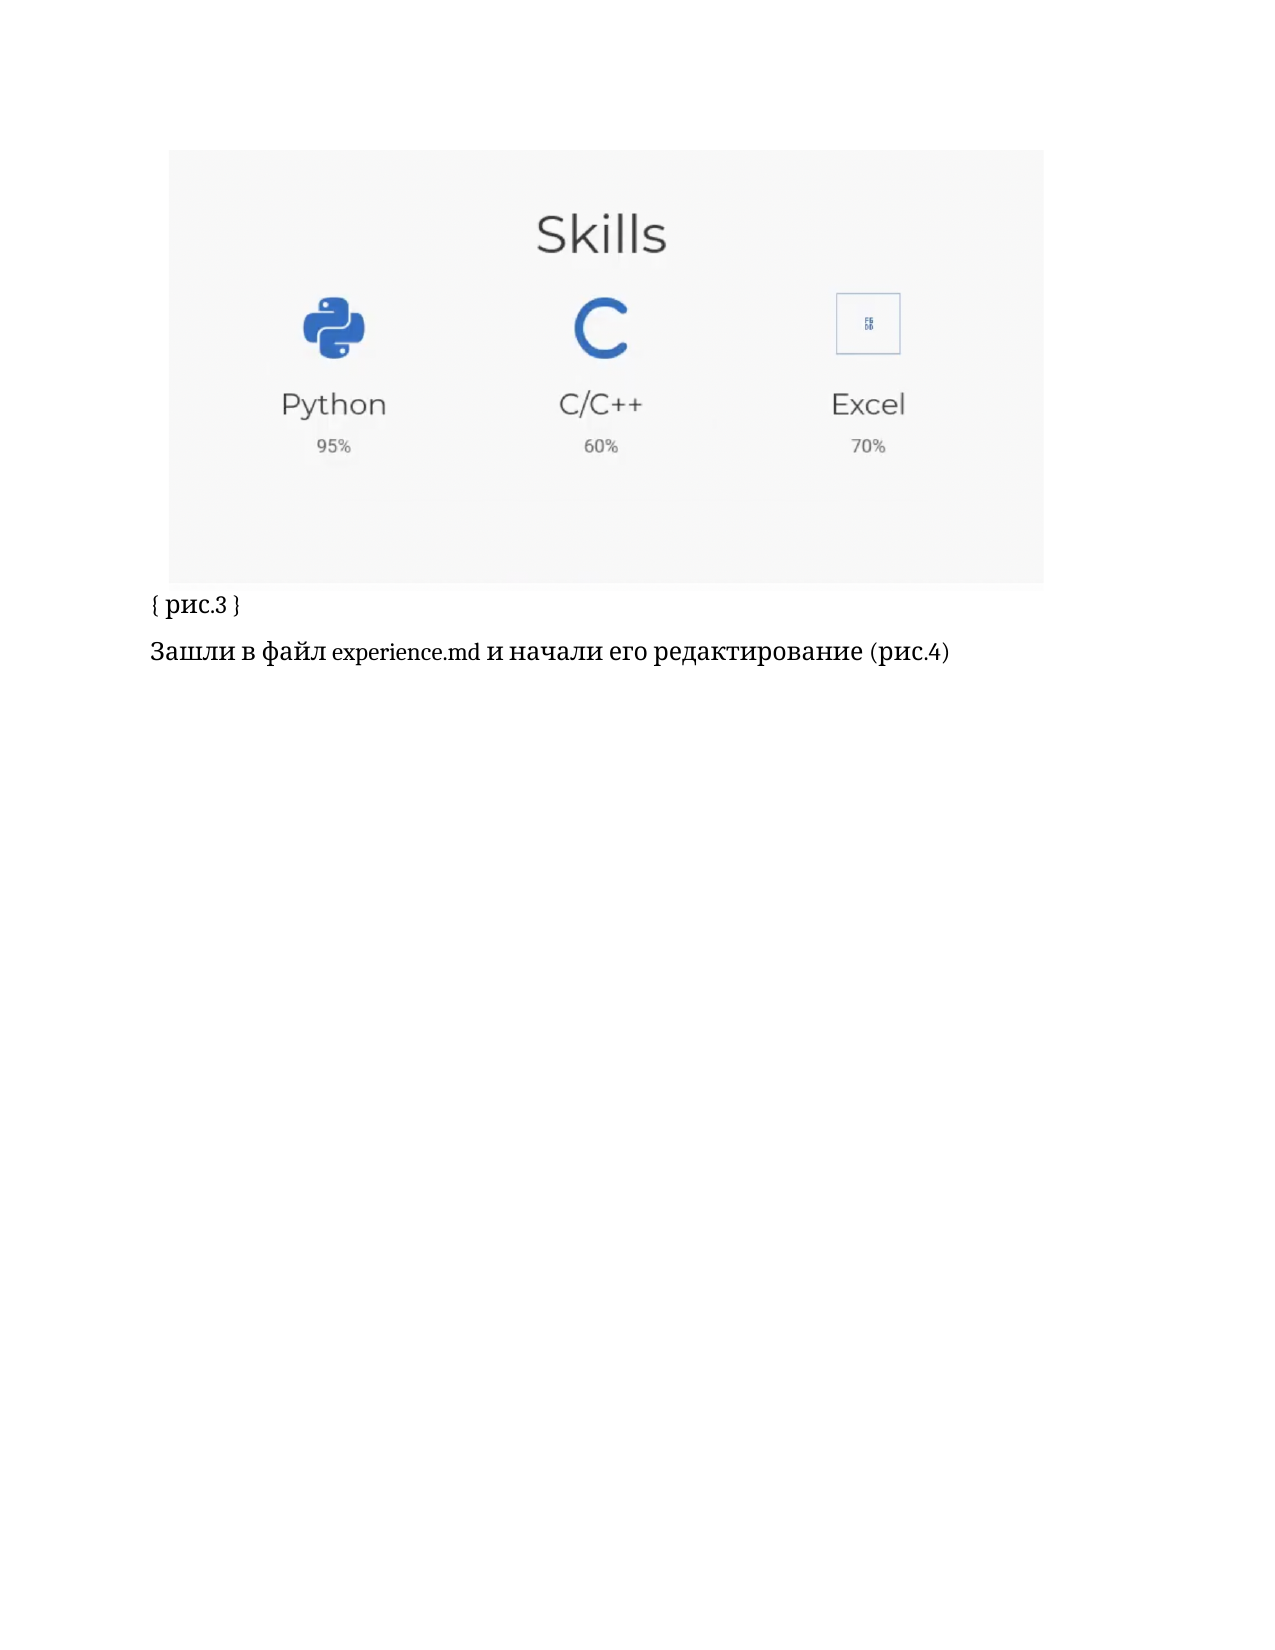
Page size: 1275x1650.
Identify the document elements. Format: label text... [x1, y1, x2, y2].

picture [168, 150, 1044, 591]
text Зашли в файл experience.md и начали его редактирование (рис.4) [150, 638, 1125, 667]
